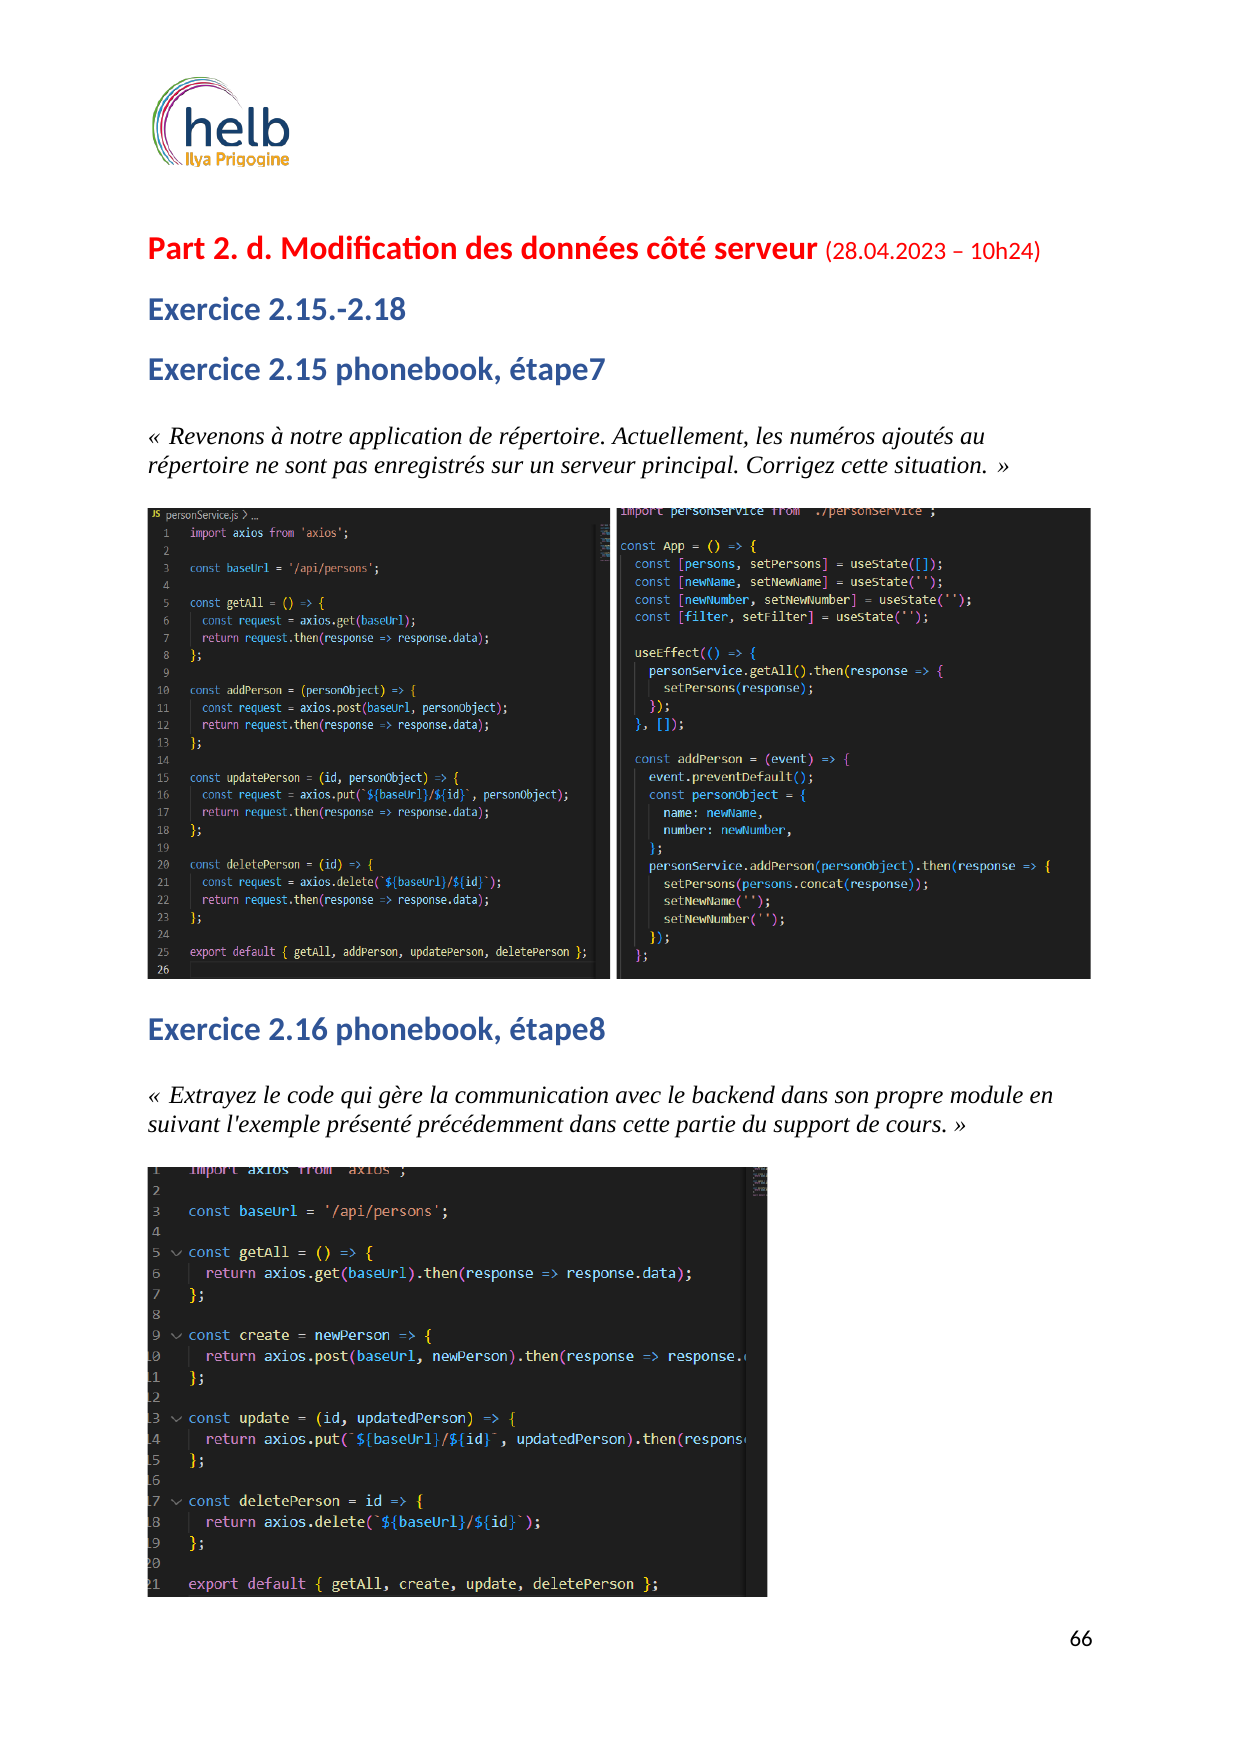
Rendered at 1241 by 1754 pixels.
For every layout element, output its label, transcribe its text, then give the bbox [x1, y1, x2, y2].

text Exercice 2.16 phonebook, étape8 [148, 1007, 1092, 1048]
picture [616, 508, 1091, 979]
text Part 2. d. Modification des données côté serveur (28.04.2023 – 10h24) [148, 227, 1092, 268]
text « Revenons à notre application de répertoire. Actuellement, les numéros ajoutés au répertoire ne sont pas enregistrés sur un serveur principal. Corrigez cette situation. » [148, 421, 1092, 479]
picture [147, 508, 611, 979]
picture [147, 1167, 768, 1597]
text Exercice 2.15 phonebook, étape7 [148, 348, 1092, 389]
text Exercice 2.15.-2.18 [148, 288, 1092, 328]
text « Extrayez le code qui gère la communication avec le backend dans son propre module en suivant l'exemple présenté précédemment dans cette partie du support de cours. » [148, 1081, 1092, 1138]
picture [147, 73, 296, 167]
